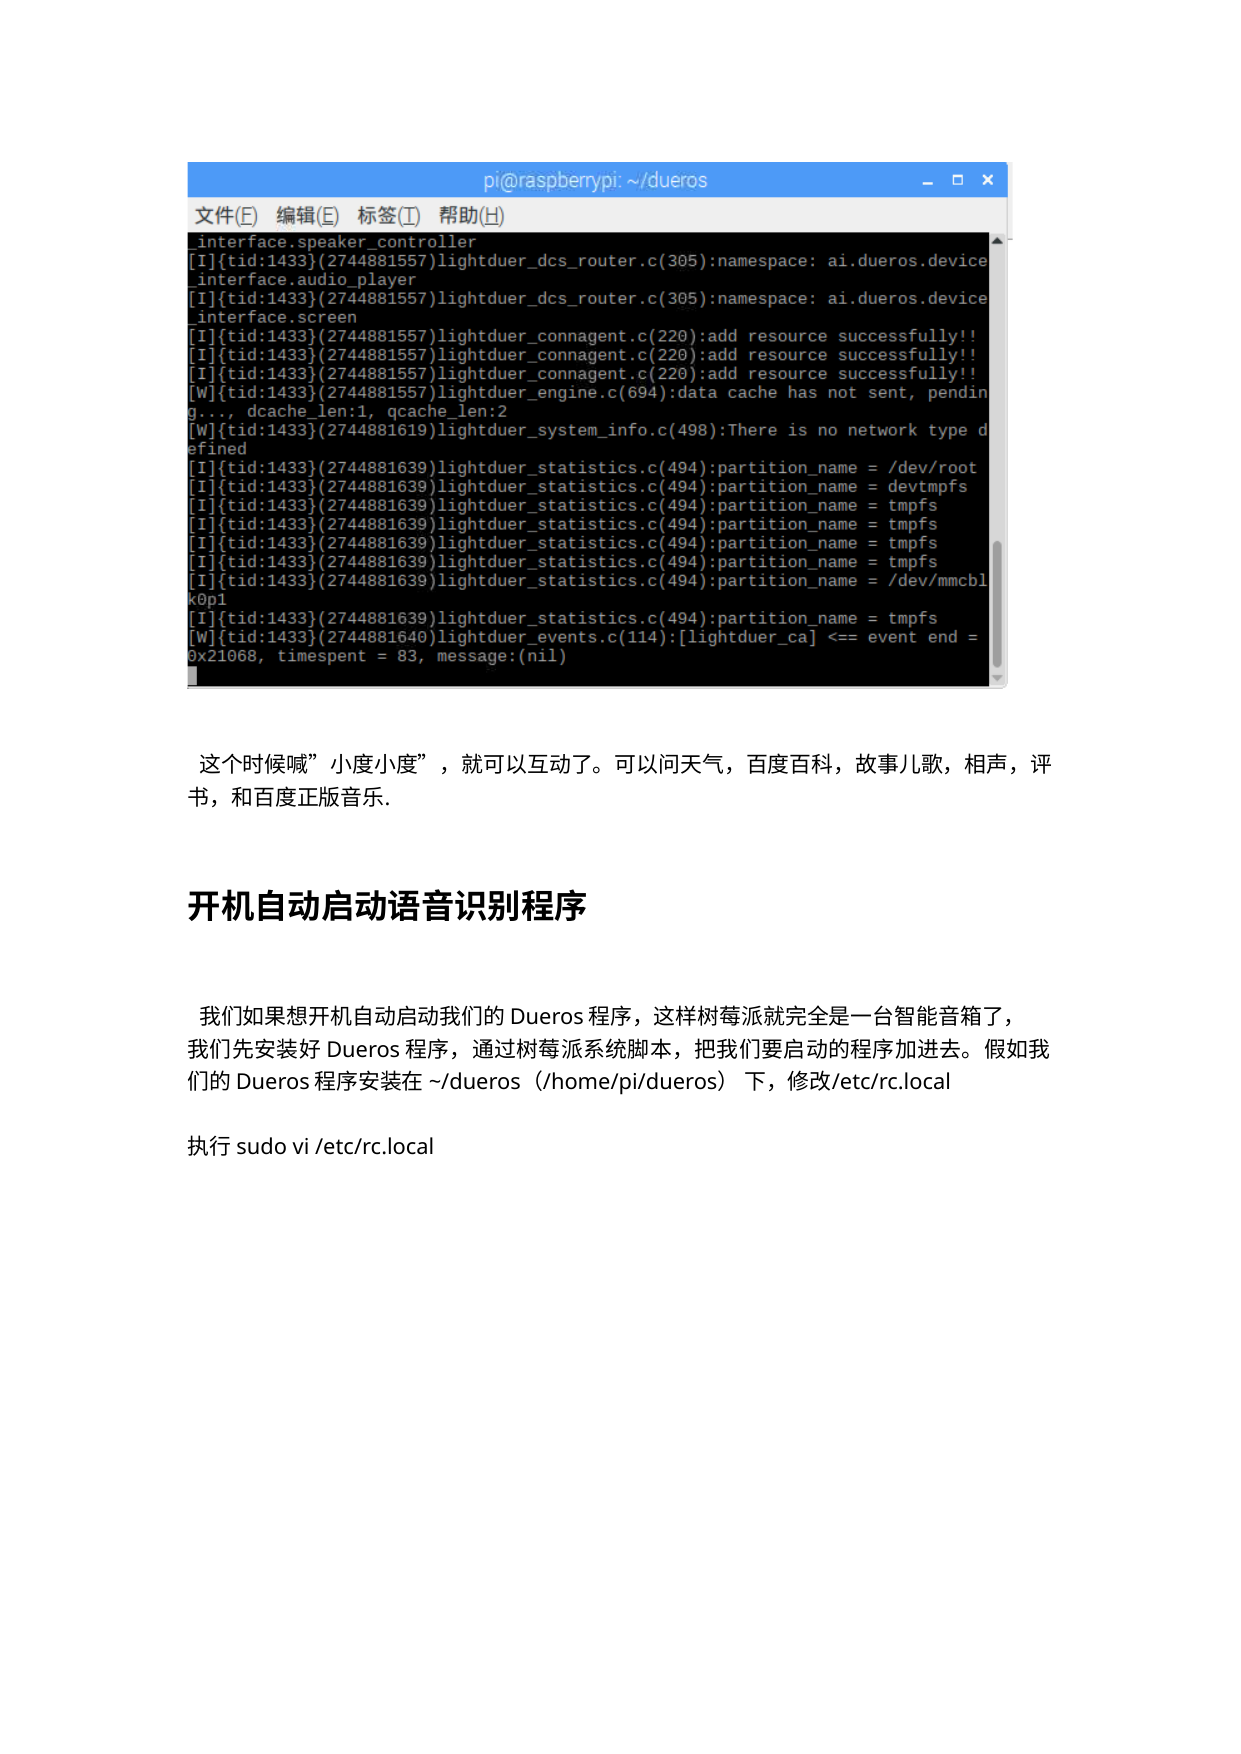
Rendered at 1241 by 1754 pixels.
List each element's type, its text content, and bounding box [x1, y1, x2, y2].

text 我们如果想开机自动启动我们的Dueros程序，这样树莓派就完全是一台智能音箱了， [187, 999, 1053, 1031]
text 执行 sudo vi /etc/rc.local [187, 1129, 1053, 1161]
subtitle 开机自动启动语音识别程序 [187, 872, 1053, 937]
picture [187, 162, 1013, 689]
text 这个时候喊”小度小度”，就可以互动了。可以问天气，百度百科，故事儿歌，相声，评书，和百度正版音乐. [187, 747, 1053, 812]
text 我们先安装好Dueros程序，通过树莓派系统脚本，把我们要启动的程序加进去。假如我们的Dueros程序安装在 ~/dueros（/home/pi/dueros） 下，修改/etc/rc.local [187, 1031, 1053, 1096]
